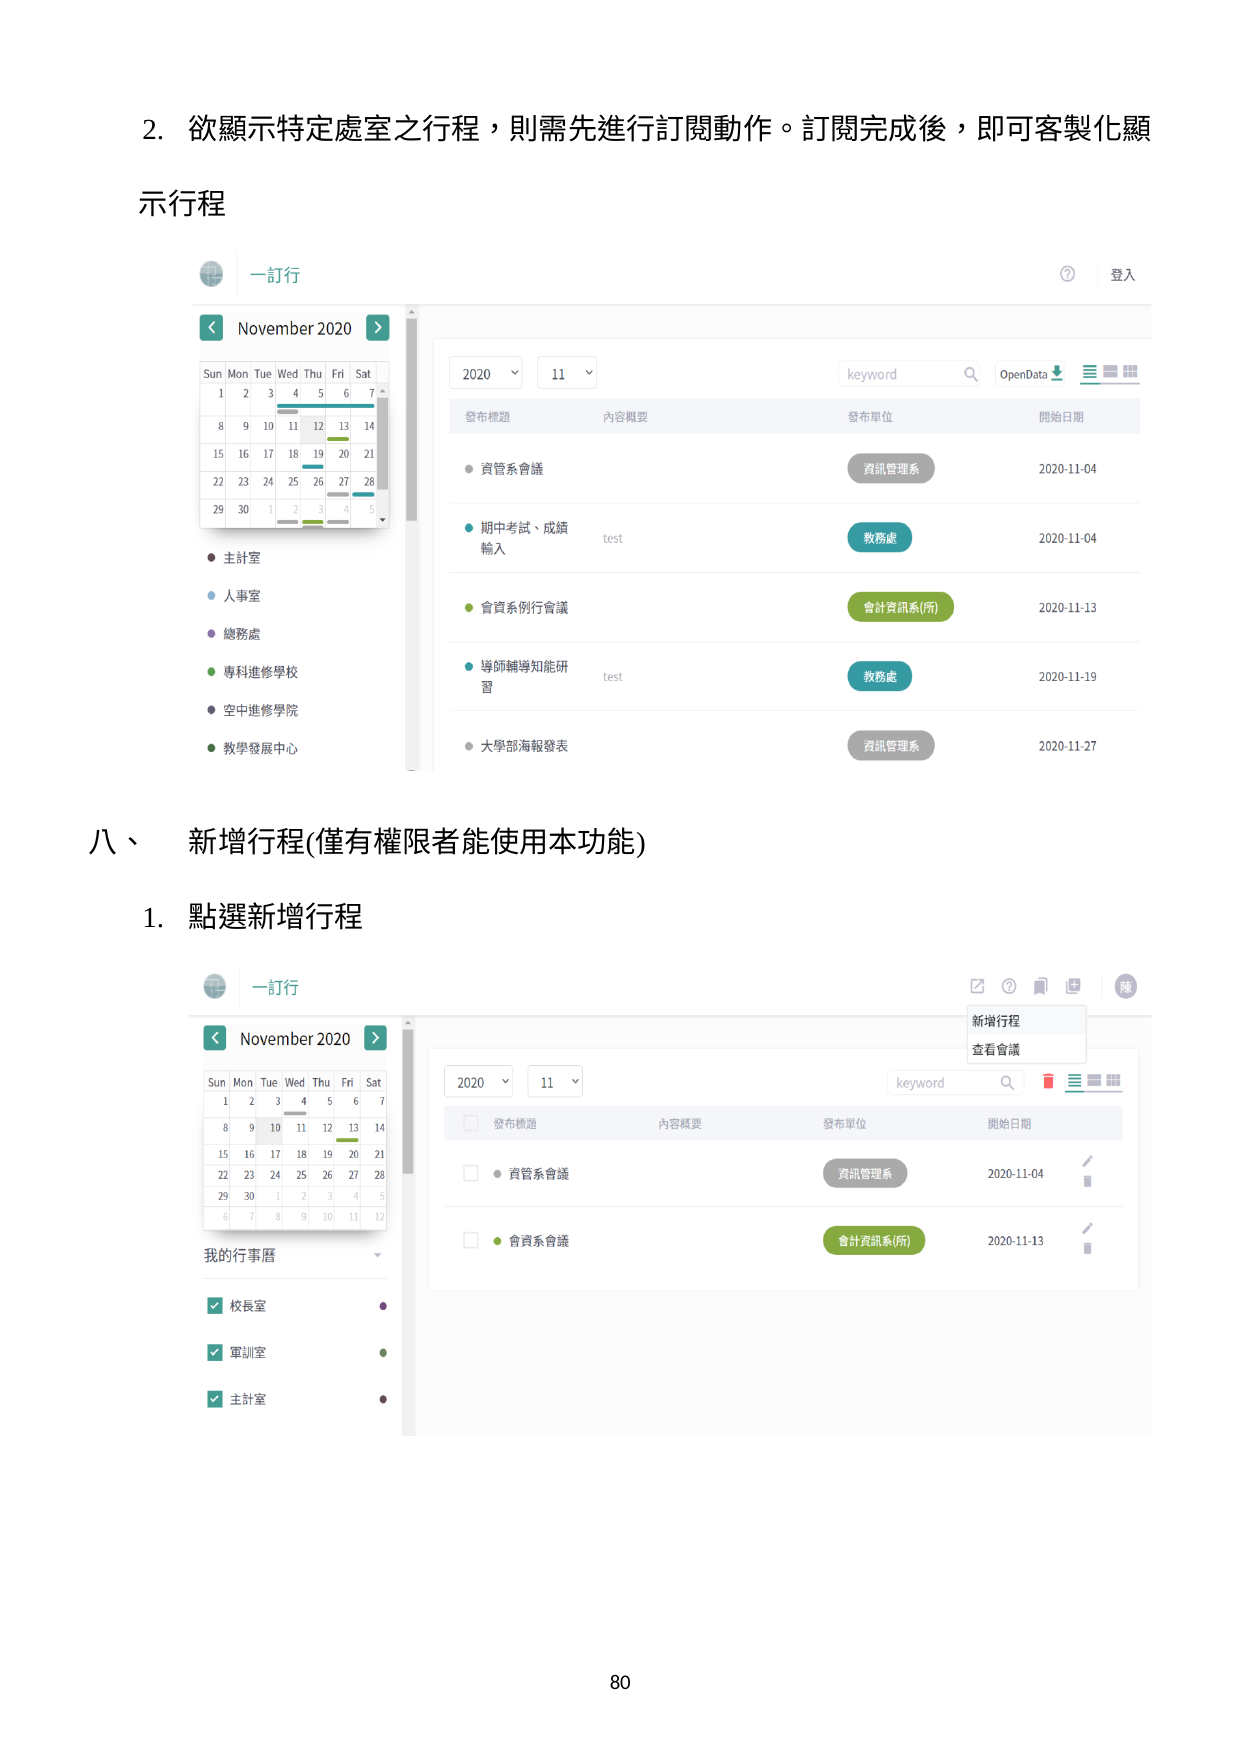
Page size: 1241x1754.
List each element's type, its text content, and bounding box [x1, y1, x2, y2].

picture [188, 958, 1152, 1436]
list 點選新增行程 [139, 877, 1152, 952]
list 欲顯示特定處室之行程，則需先進行訂閱動作。訂閱完成後，即可客製化顯示行程 [139, 89, 1152, 239]
picture [192, 250, 1152, 771]
